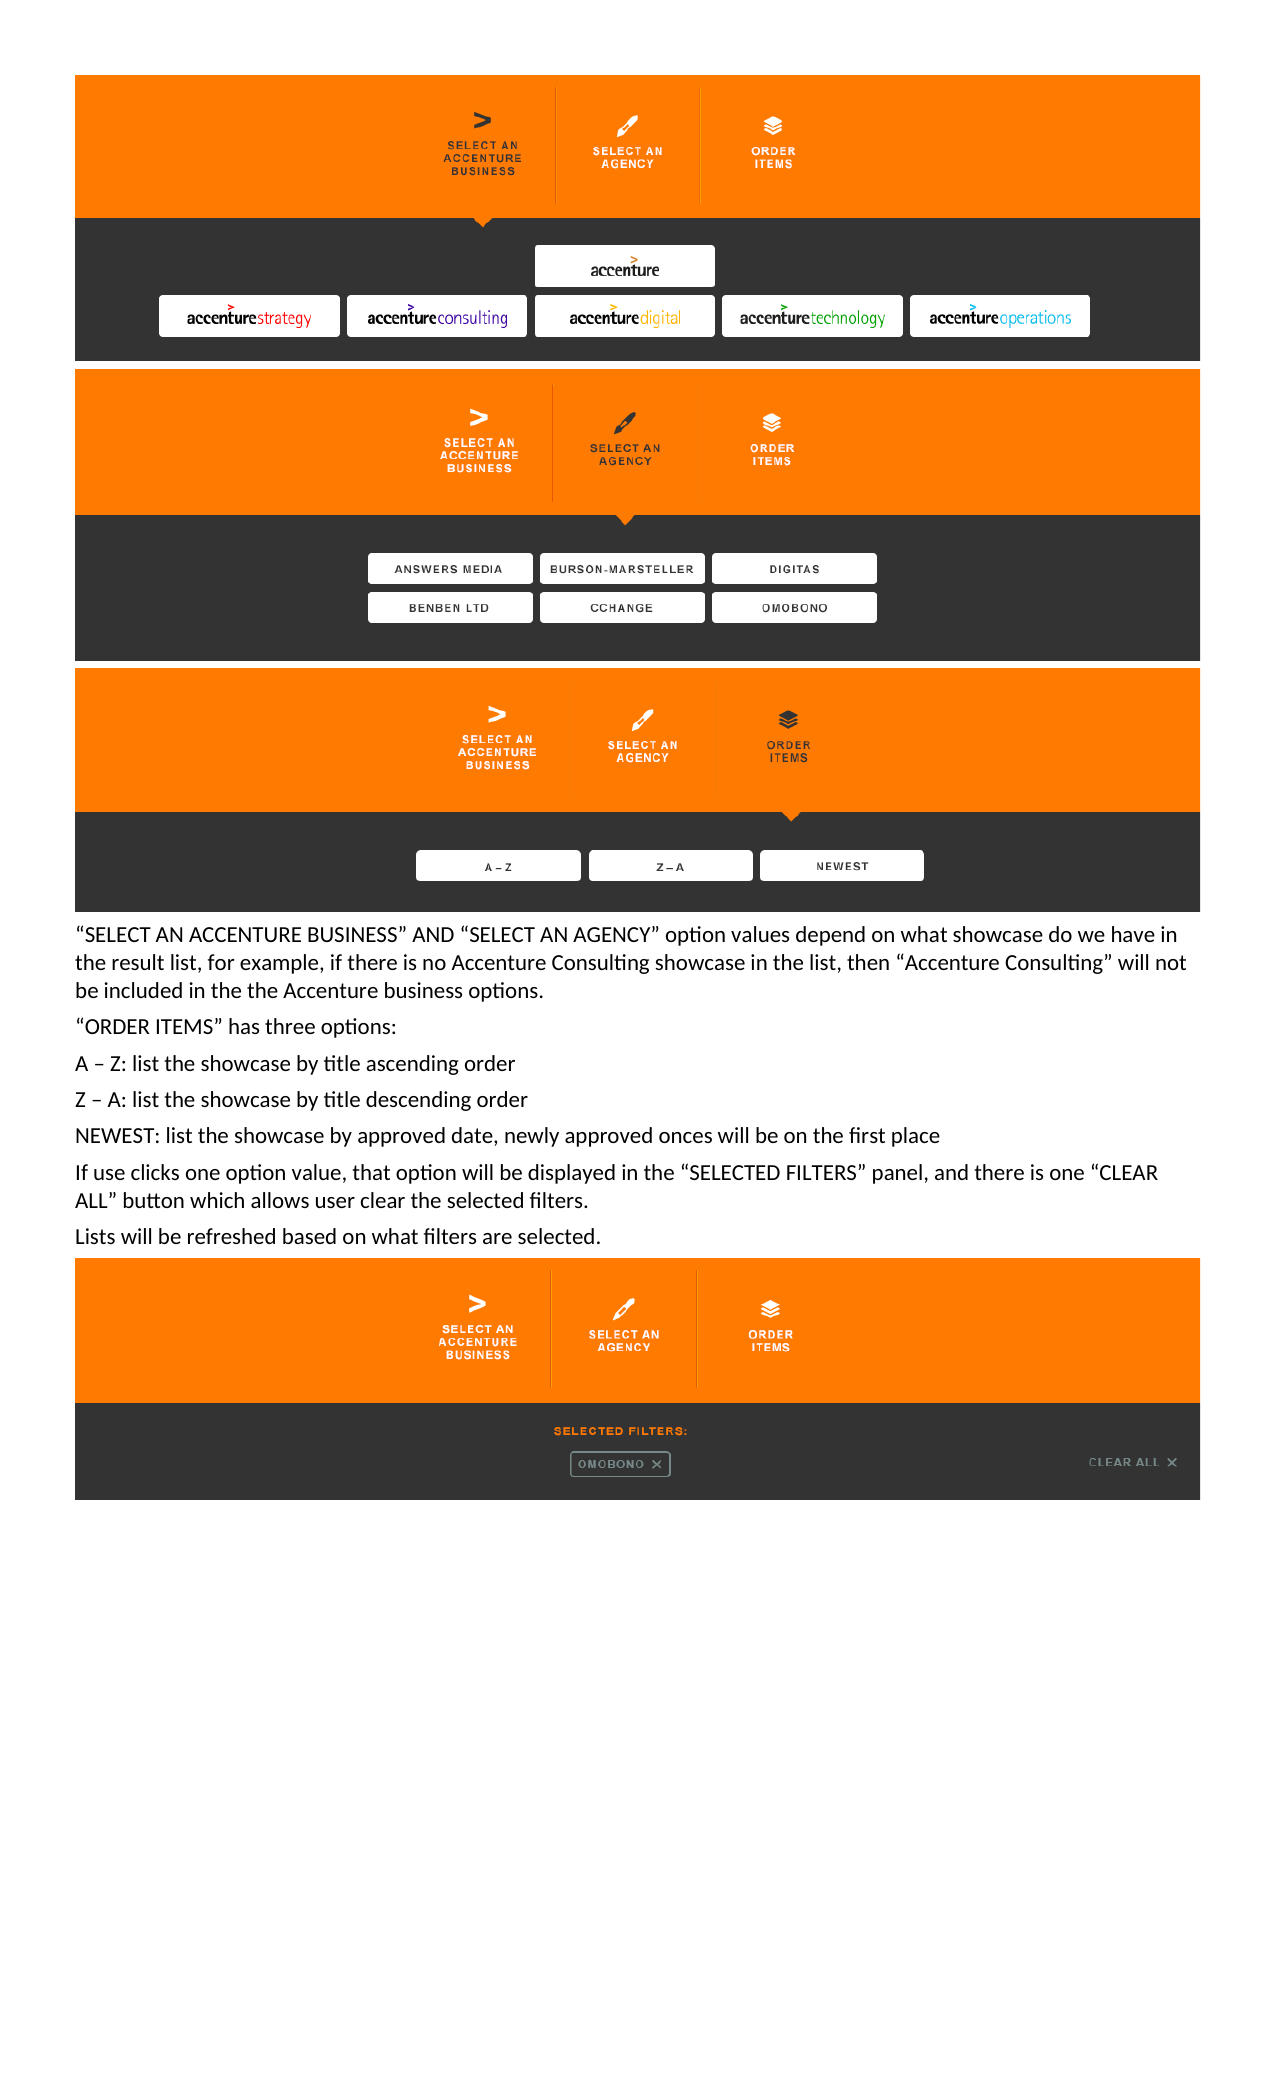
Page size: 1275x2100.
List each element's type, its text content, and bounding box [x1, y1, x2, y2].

text NEWEST: list the showcase by approved date, newly approved onces will be on the first place [75, 1122, 1200, 1149]
text Lists will be refreshed based on what filters are selected. [75, 1222, 1200, 1250]
picture [75, 75, 1200, 361]
text A – Z: list the showcase by title ascending order [75, 1049, 1200, 1077]
text If use clicks one option value, that option will be displayed in the “SELECTED FILTERS” panel, and there is one “CLEAR ALL” button which allows user clear the selected filters. [75, 1158, 1200, 1214]
text Z – A: list the showcase by title descending order [75, 1085, 1200, 1113]
picture [75, 668, 1200, 912]
picture [75, 369, 1200, 661]
picture [75, 1258, 1200, 1500]
text “ORDER ITEMS” has three options: [75, 1012, 1200, 1041]
text “SELECT AN ACCENTURE BUSINESS” AND “SELECT AN AGENCY” option values depend on what showcase do we have in the result list, for example, if there is no Accenture Consulting showcase in the list, then “Accenture Consulting” will not be included in the the Accenture business options. [75, 920, 1200, 1004]
